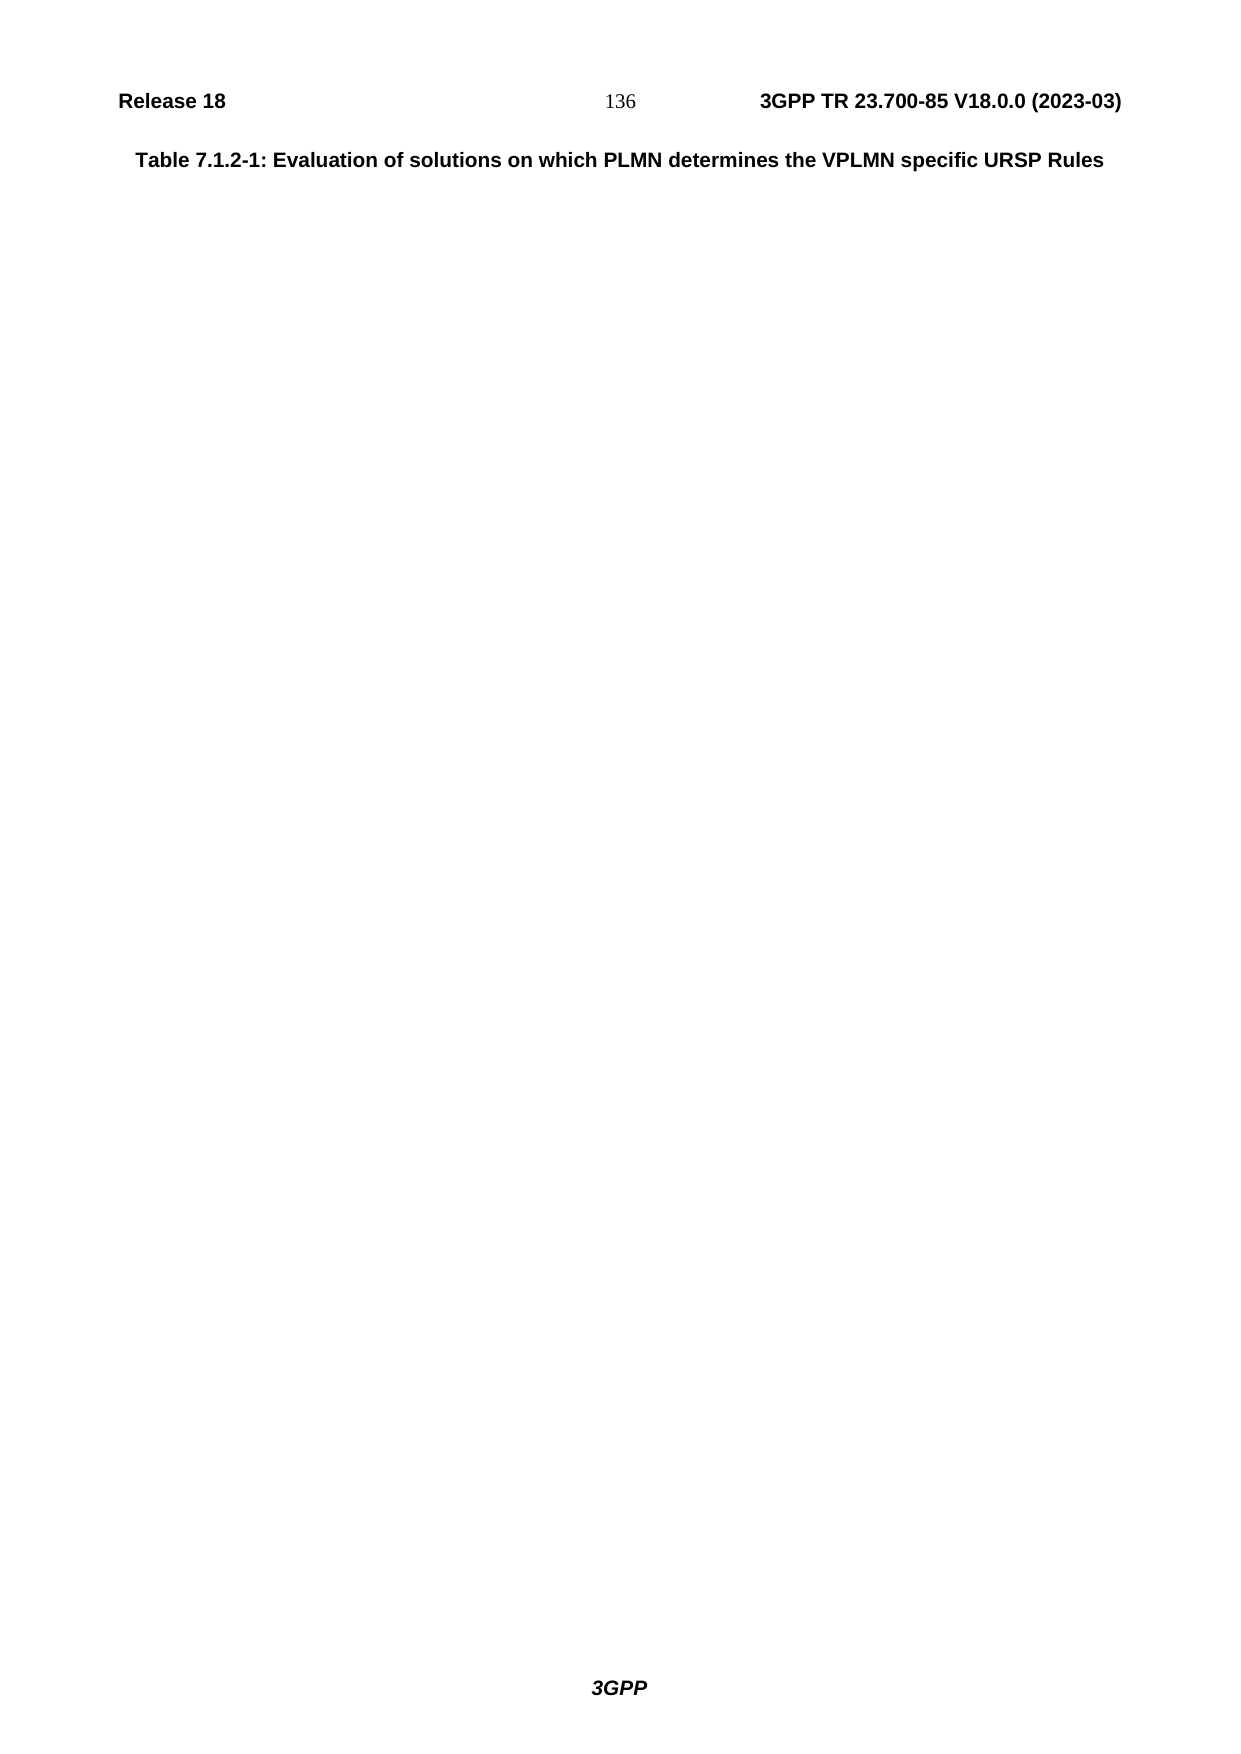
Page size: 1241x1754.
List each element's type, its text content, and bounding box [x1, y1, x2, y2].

text Table 7.1.2-1: Evaluation of solutions on which PLMN determines the VPLMN specific URSP Rules [118, 147, 1122, 171]
